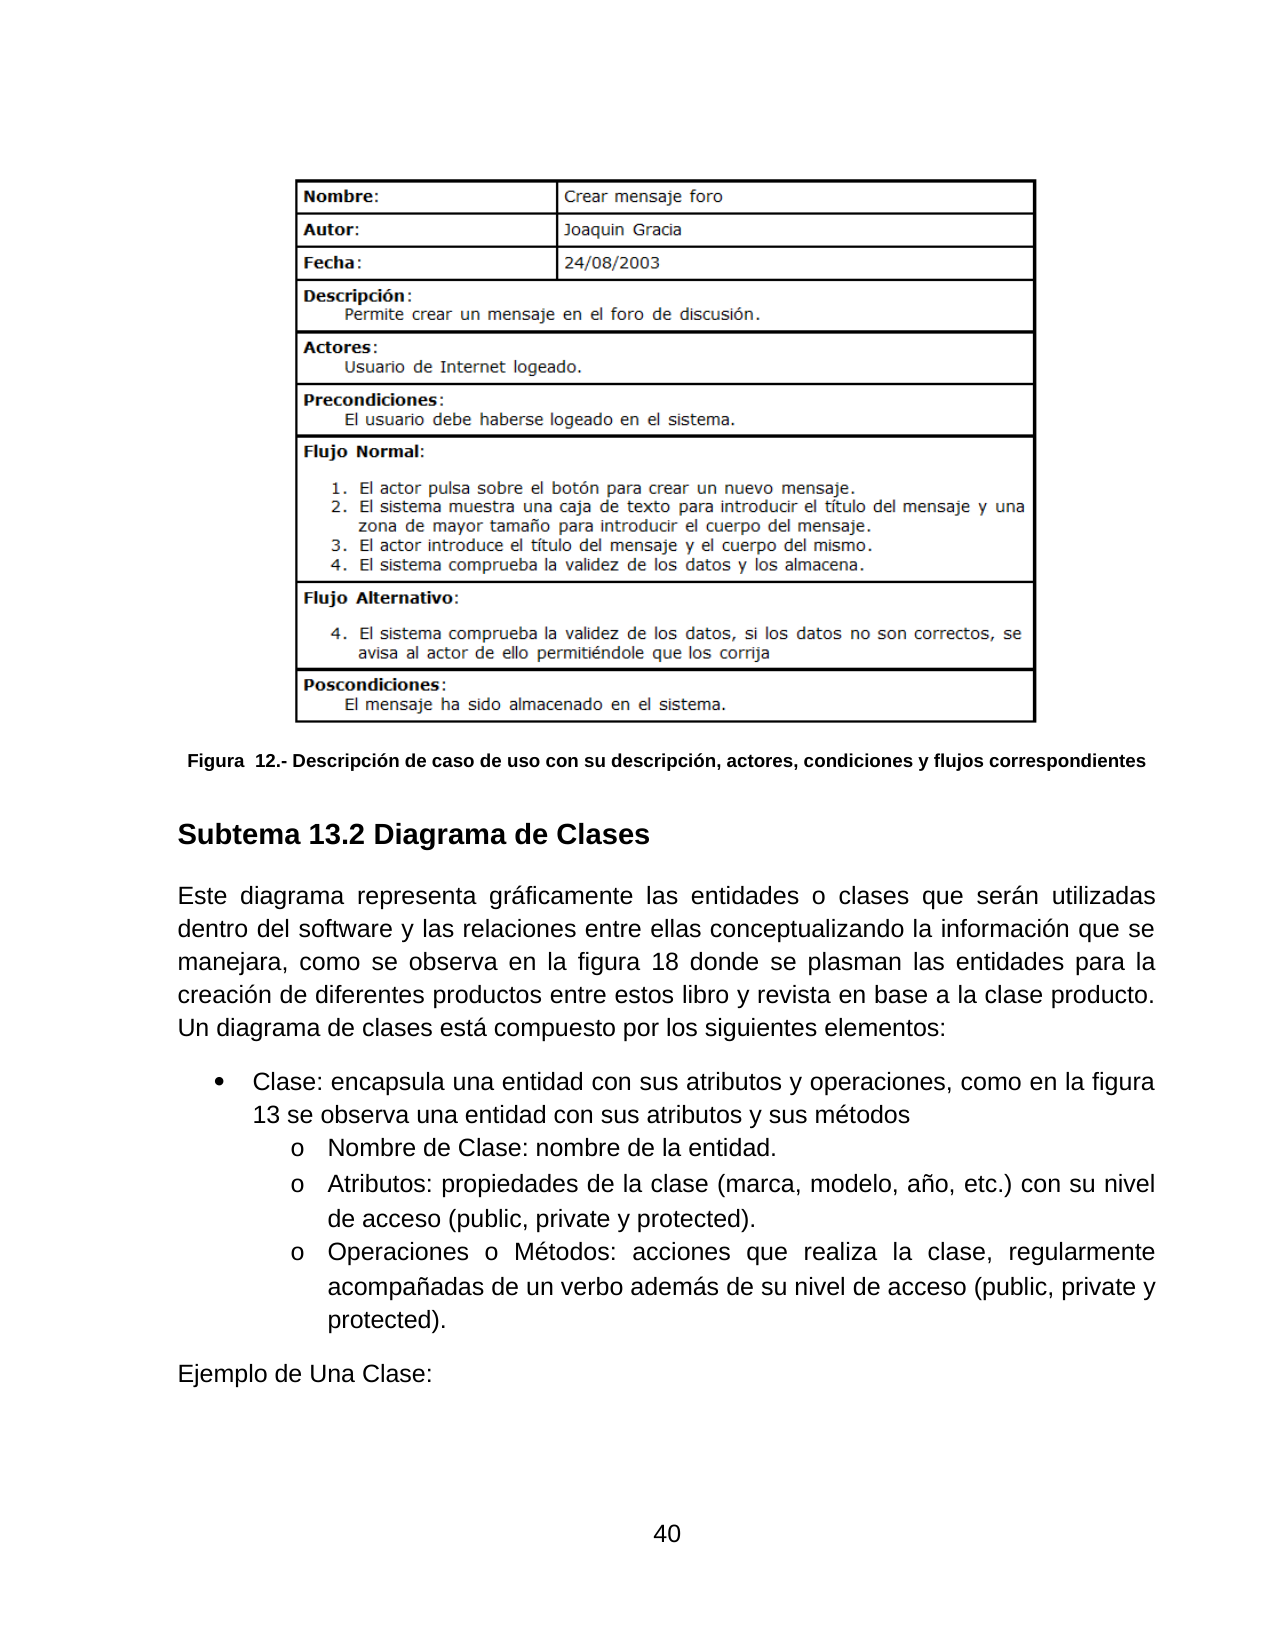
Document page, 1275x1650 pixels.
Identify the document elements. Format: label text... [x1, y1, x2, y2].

list Nombre de Clase: nombre de la entidad. [290, 1133, 1157, 1164]
list Atributos: propiedades de la clase (marca, modelo, año, etc.) con su nivel de acceso (public, private y protected). [290, 1168, 1157, 1232]
text Este diagrama representa gráficamente las entidades o clases que serán utilizadas dentro del software y las relaciones entre ellas conceptualizando la información que se manejara, como se observa en la figura 18 donde se plasman las entidades para la creación de diferentes productos entre estos libro y revista en base a la clase producto. Un diagrama de clases está compuesto por los siguientes elementos: [177, 881, 1157, 1042]
subtitle Diagrama de Clases [177, 817, 1157, 851]
text Ejemplo de Una Clase: [177, 1359, 1157, 1388]
picture [293, 177, 1041, 725]
list Operaciones o Métodos: acciones que realiza la clase, regularmente acompañadas de un verbo además de su nivel de acceso (public, private y protected). [290, 1237, 1157, 1334]
list Clase: encapsula una entidad con sus atributos y operaciones, como en la figura 13 se observa una entidad con sus atributos y sus métodos [215, 1067, 1157, 1129]
